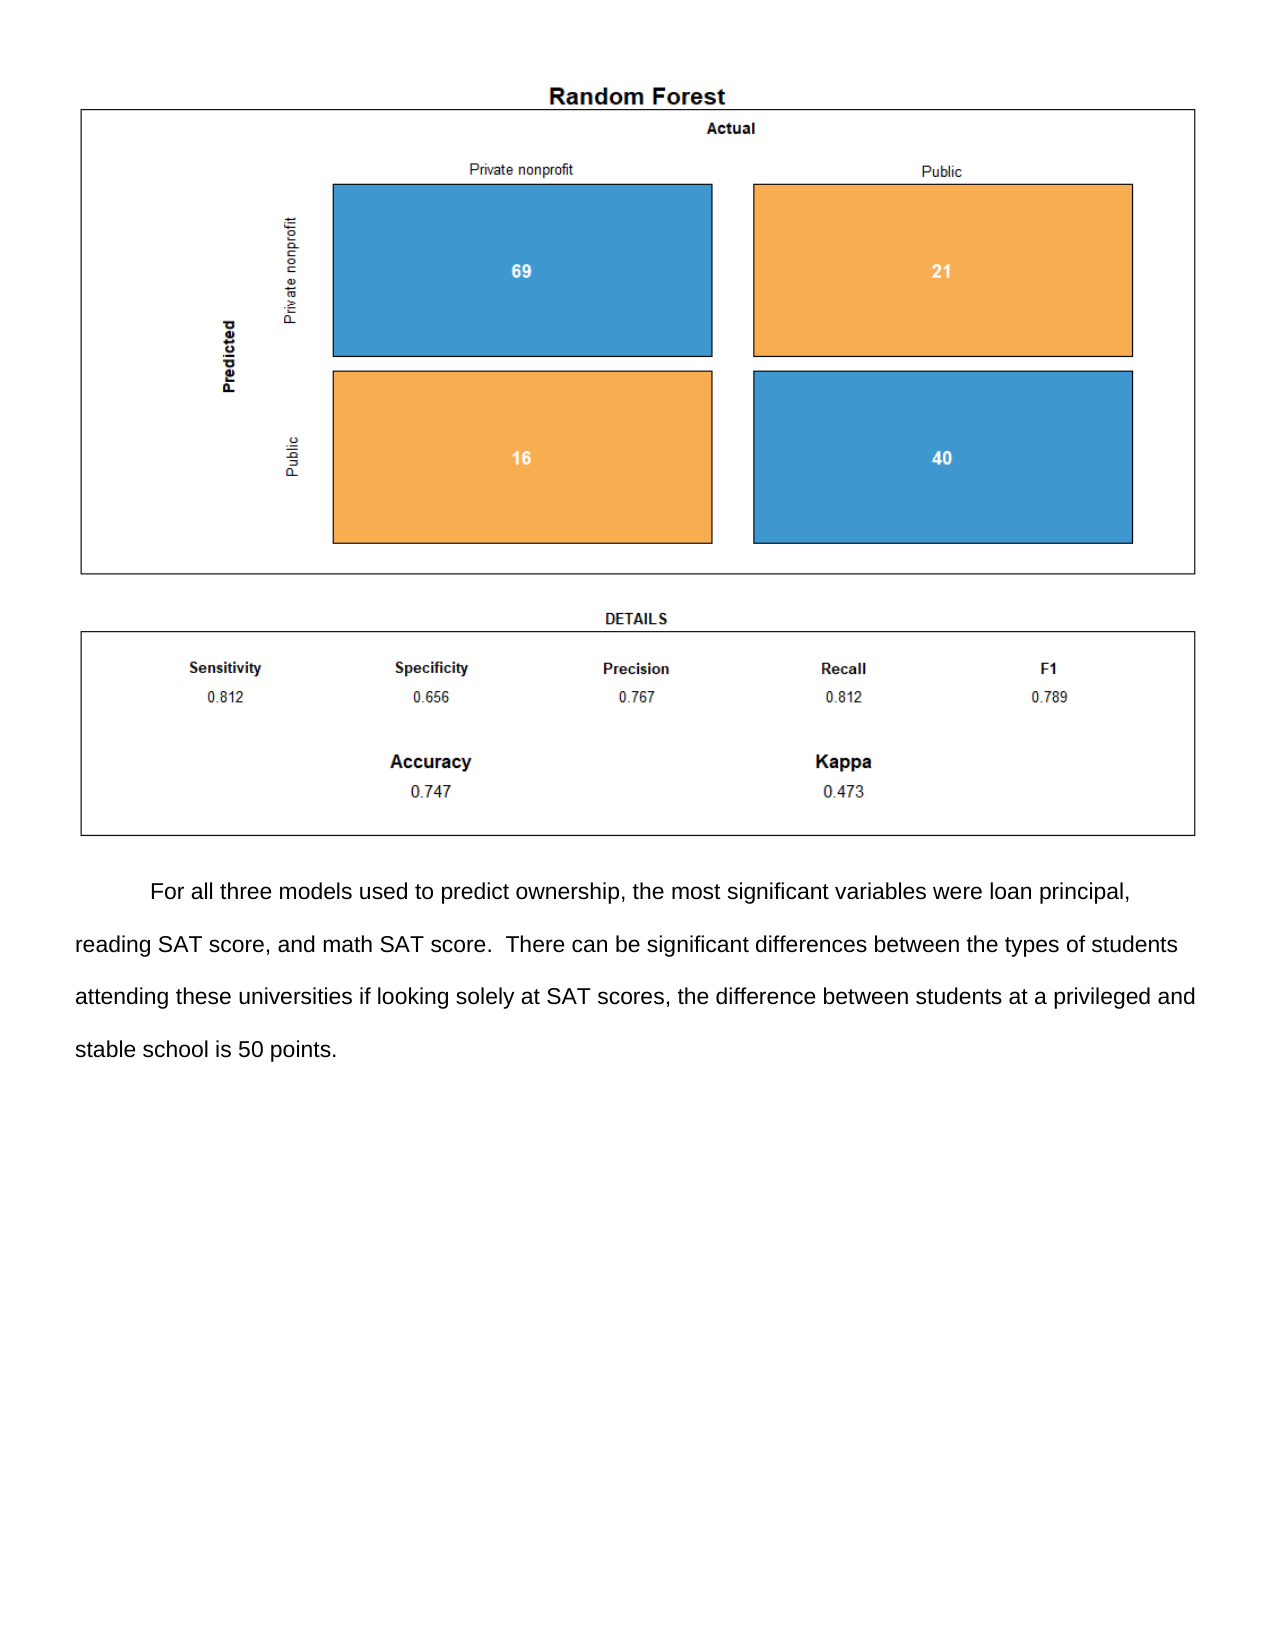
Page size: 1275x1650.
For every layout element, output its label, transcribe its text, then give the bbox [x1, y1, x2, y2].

picture [75, 75, 1200, 844]
text For all three models used to predict ownership, the most significant variables were loan principal, reading SAT score, and math SAT score. There can be significant differences between the types of students attending these universities if looking solely at SAT scores, the difference between students at a privileged and stable school is 50 points. [75, 878, 1200, 1062]
